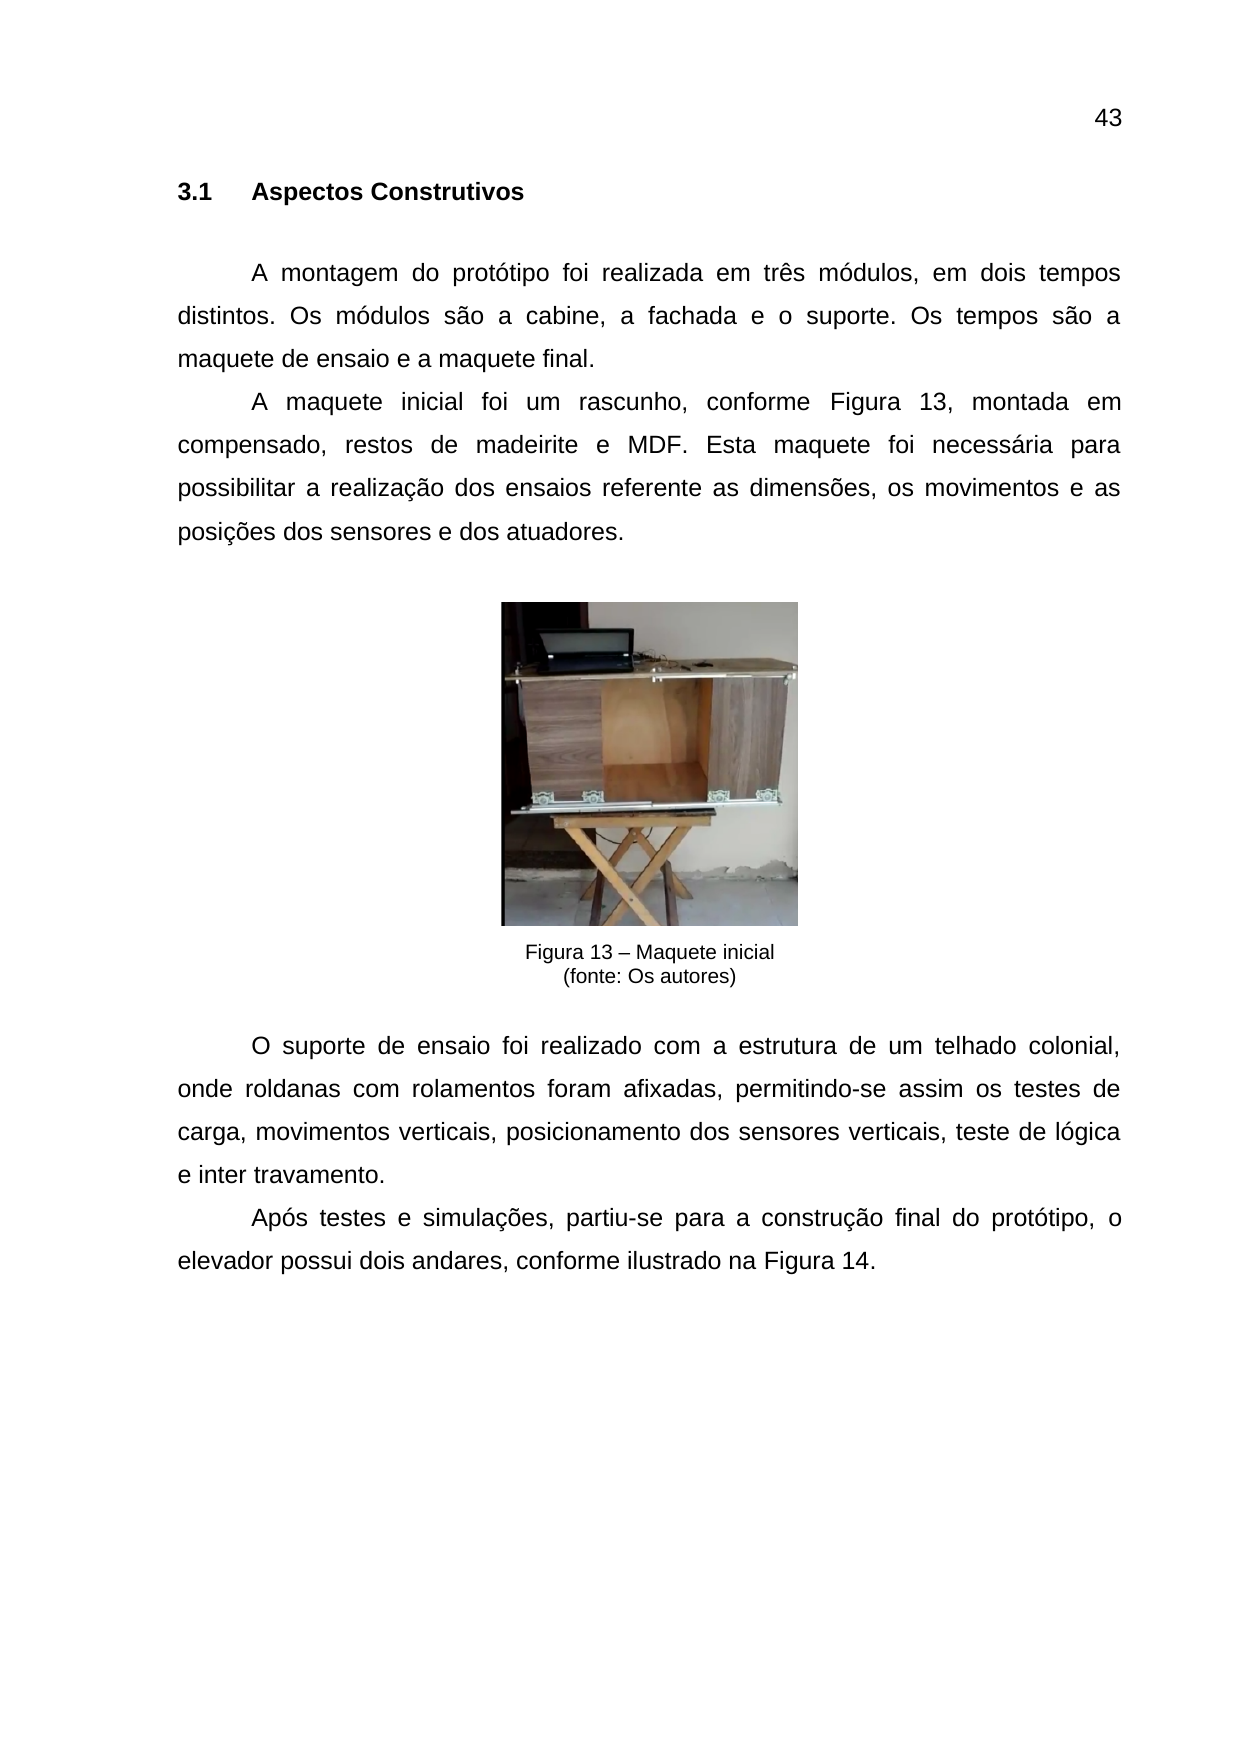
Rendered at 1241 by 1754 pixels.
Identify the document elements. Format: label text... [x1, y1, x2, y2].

text Após testes e simulações, partiu-se para a construção final do protótipo, o elevador possui dois andares, conforme ilustrado na Figura 14. [177, 1203, 1122, 1275]
text O suporte de ensaio foi realizado com a estrutura de um telhado colonial, onde roldanas com rolamentos foram afixadas, permitindo-se assim os testes de carga, movimentos verticais, posicionamento dos sensores verticais, teste de lógica e inter travamento. [177, 1031, 1122, 1189]
text Figura 13 – Maquete inicial [177, 940, 1122, 964]
text A maquete inicial foi um rascunho, conforme Figura 13, montada em compensado, restos de madeirite e MDF. Esta maquete foi necessária para possibilitar a realização dos ensaios referente as dimensões, os movimentos e as posições dos sensores e dos atuadores. [177, 387, 1122, 545]
text A montagem do protótipo foi realizada em três módulos, em dois tempos distintos. Os módulos são a cabine, a fachada e o suporte. Os tempos são a maquete de ensaio e a maquete final. [177, 258, 1122, 373]
picture [501, 602, 798, 926]
subtitle Aspectos Construtivos [177, 177, 1122, 206]
text (fonte: Os autores) [177, 964, 1122, 988]
